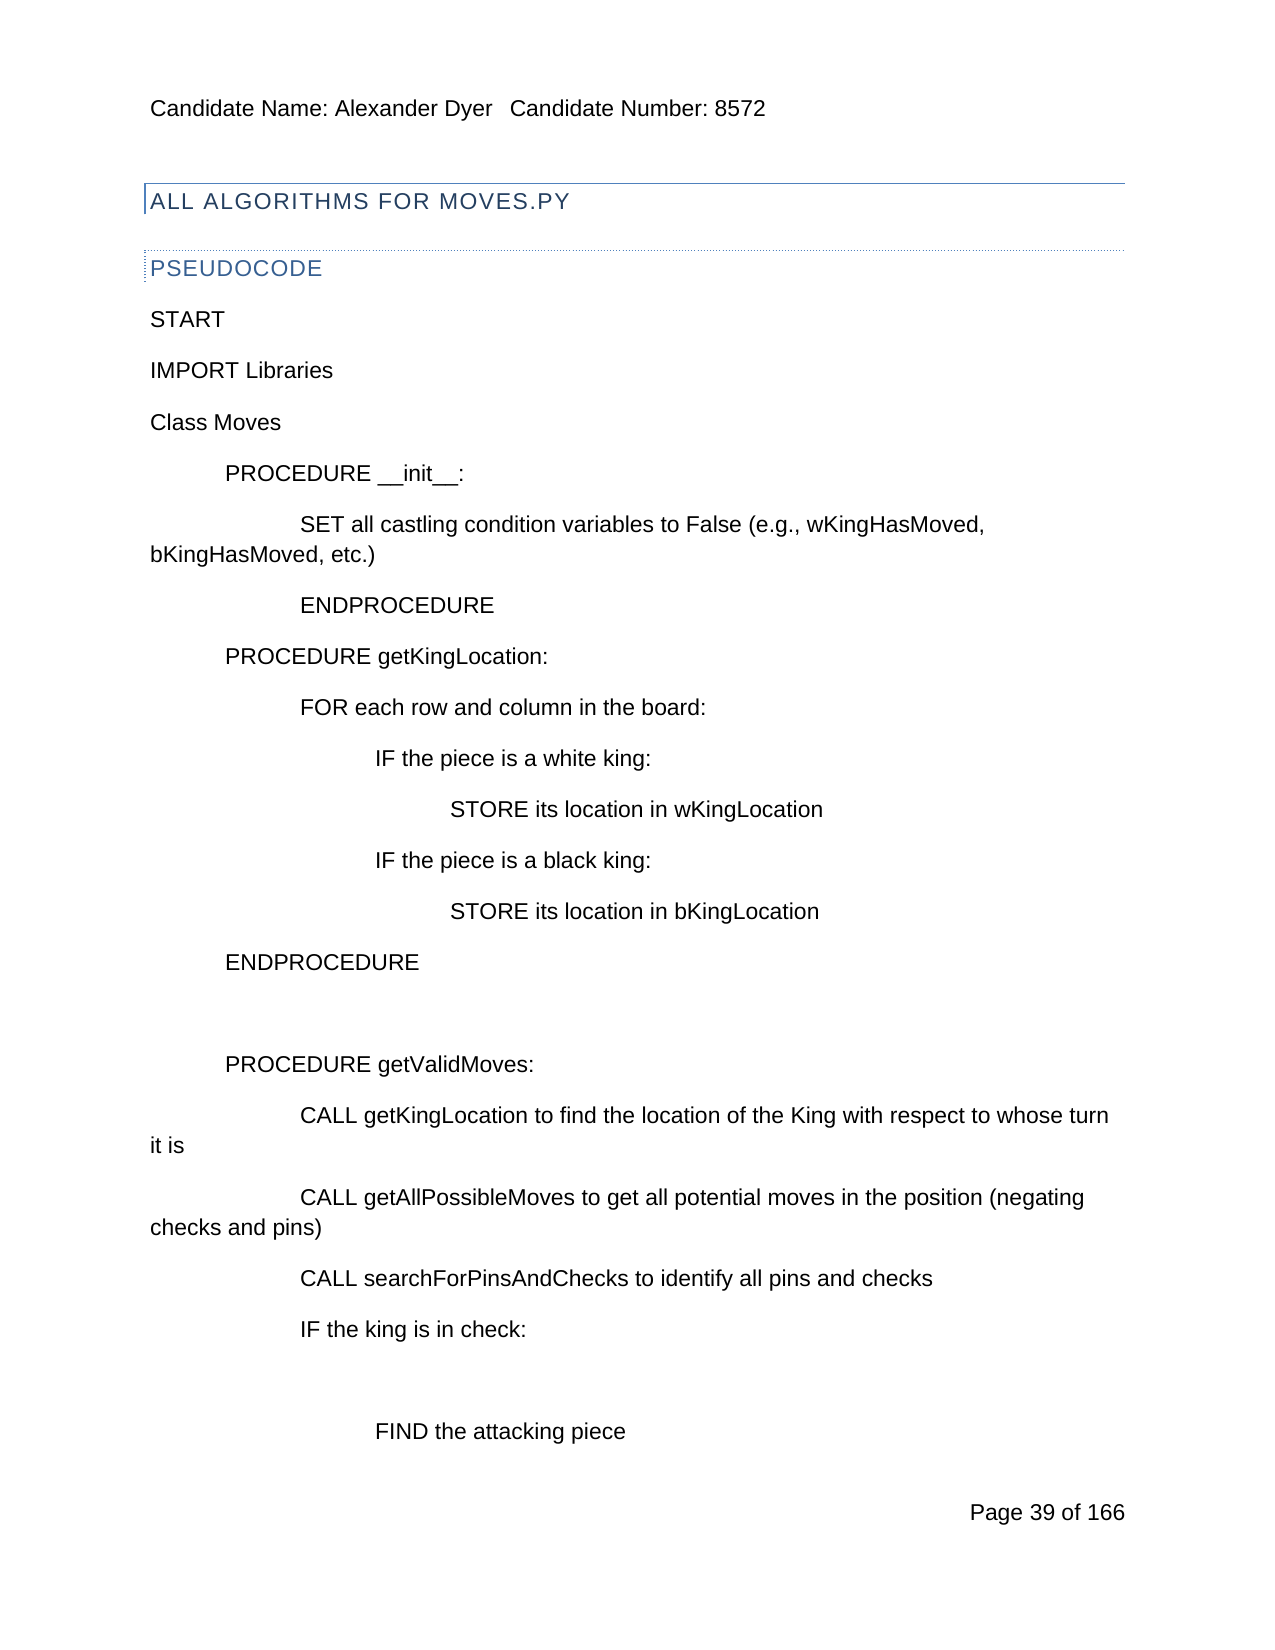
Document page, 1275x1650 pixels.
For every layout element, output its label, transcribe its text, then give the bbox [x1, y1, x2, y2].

subtitle All Algorithms for Moves.py [146, 184, 1125, 214]
text STORE its location in wKingLocation [150, 796, 1125, 822]
text START [150, 306, 1125, 333]
text IF the piece is a white king: [150, 745, 1125, 771]
text FOR each row and column in the board: [150, 694, 1125, 720]
text PROCEDURE __init__: [150, 459, 1125, 486]
text ENDPROCEDURE [150, 949, 1125, 975]
text IF the king is in check: [150, 1316, 1125, 1342]
text FIND the attacking piece [150, 1418, 1125, 1444]
text PROCEDURE getValidMoves: [150, 1051, 1125, 1077]
text CALL getKingLocation to find the location of the King with respect to whose turn it is [150, 1102, 1125, 1159]
text Class Moves [150, 408, 1125, 435]
text CALL searchForPinsAndChecks to identify all pins and checks [150, 1265, 1125, 1291]
text ENDPROCEDURE [150, 592, 1125, 618]
text STORE its location in bKingLocation [150, 898, 1125, 924]
subtitle Pseudocode [144, 249, 1125, 282]
text IF the piece is a black king: [150, 847, 1125, 873]
text SET all castling condition variables to False (e.g., wKingHasMoved, bKingHasMoved, etc.) [150, 511, 1125, 567]
text IMPORT Libraries [150, 357, 1125, 384]
text PROCEDURE getKingLocation: [150, 643, 1125, 669]
text CALL getAllPossibleMoves to get all potential moves in the position (negating checks and pins) [150, 1183, 1125, 1240]
